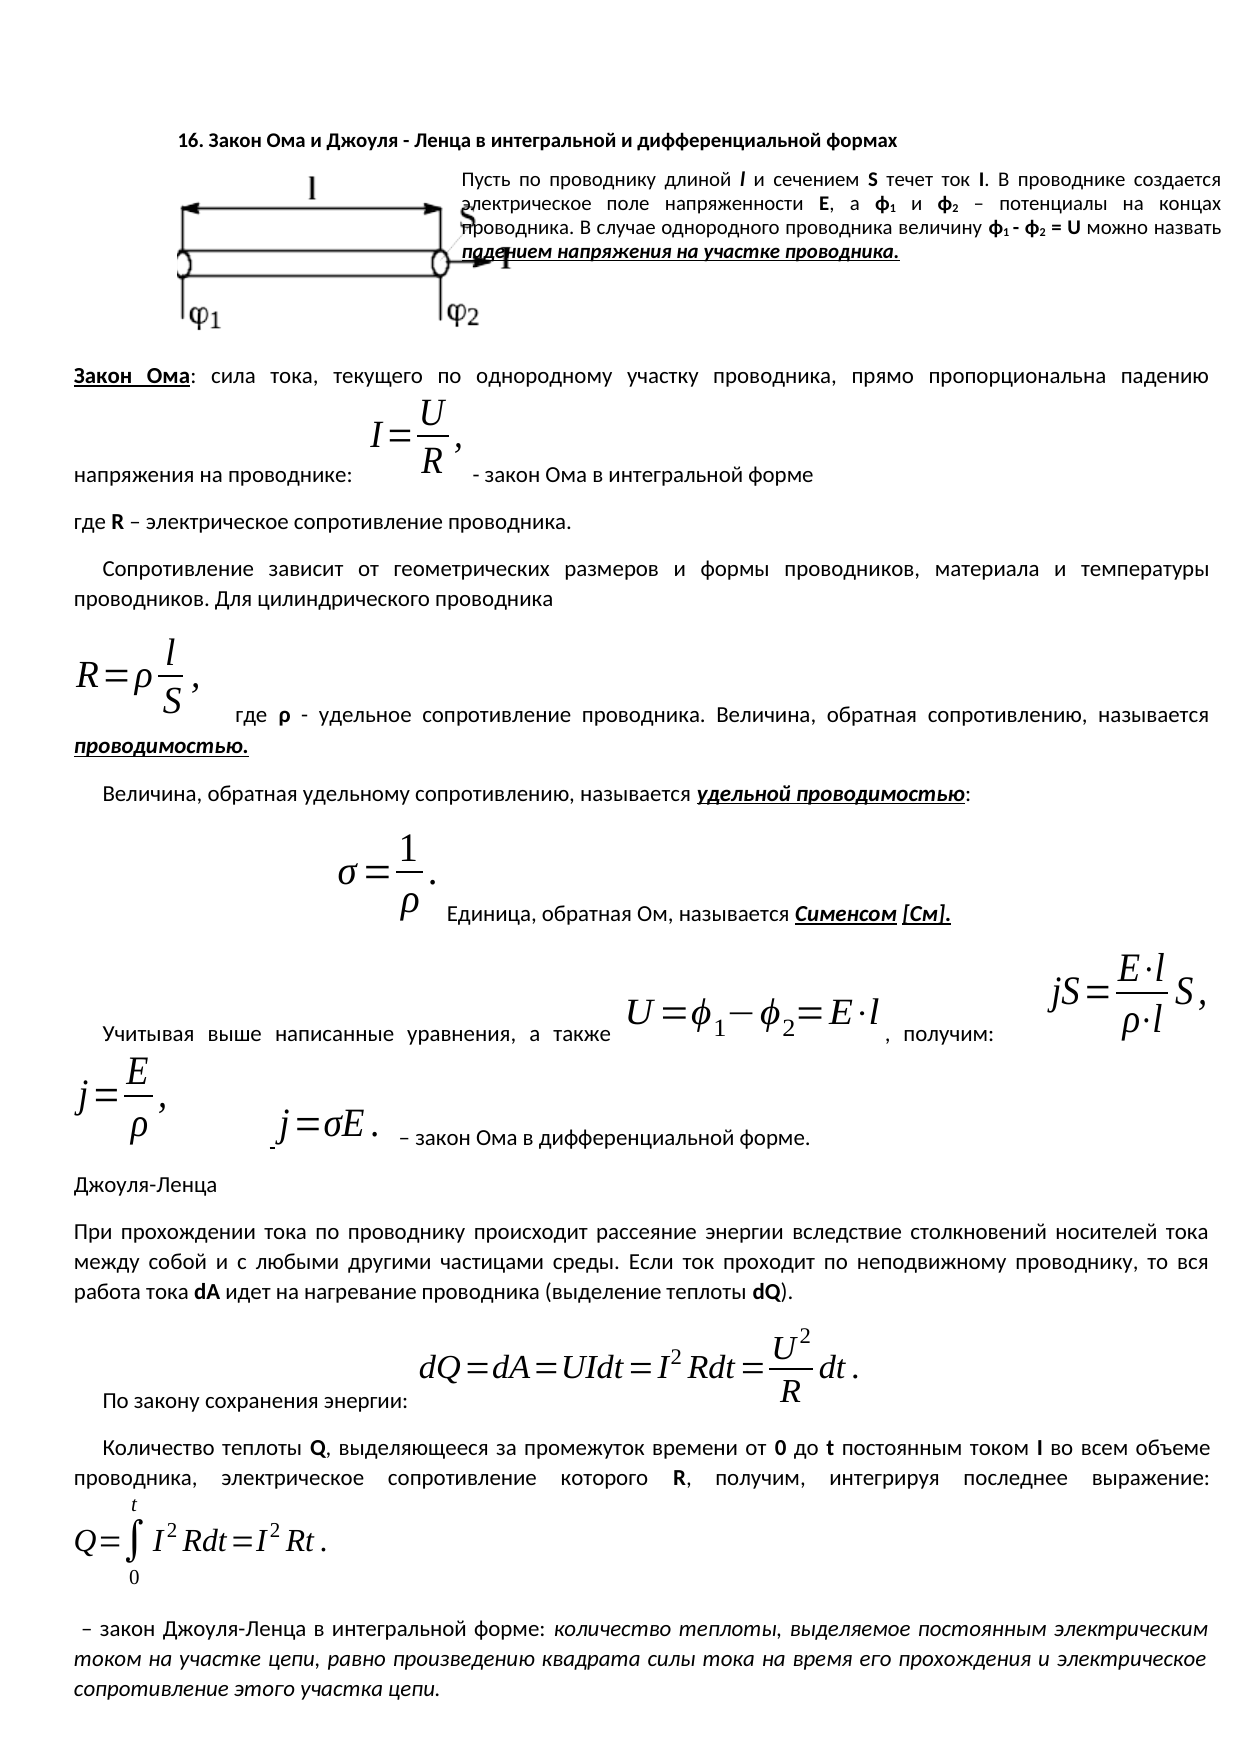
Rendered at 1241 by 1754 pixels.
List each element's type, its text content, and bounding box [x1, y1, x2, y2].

table_header Пусть по проводнику длиной l и сечением S течет ток I. В проводнике создается электрическое поле напряженности E, а ϕ1 и ϕ2 – потенциалы на концах проводника. В случае однородного проводника величину ϕ1 - ϕ2 = U можно назвать падением напряжения на участке проводника. [553, 167, 1174, 361]
table_header [192, 254, 431, 273]
text Величина, обратная удельному сопротивлению, называется удельной проводимостью: [74, 779, 1211, 807]
text Джоуля-Ленца [74, 1170, 1211, 1198]
table_header [177, 261, 553, 361]
text Закон Ома: сила тока, текущего по однородному участку проводника, прямо пропорциональна падению напряжения на проводнике: - закон Ома в интегральной форме [74, 361, 1211, 488]
text Единица, обратная Ом, называется Сименсом [См]. [74, 826, 1211, 927]
table_header [436, 254, 445, 273]
subtitle 16. Закон Ома и Джоуля - Ленца в интегральной и дифференциальной формах [177, 127, 1152, 153]
table_header [177, 167, 553, 260]
text Сопротивление зависит от геометрических размеров и формы проводников, материала и температуры проводников. Для цилиндрического проводника [74, 554, 1211, 613]
table_header [178, 255, 187, 273]
text По закону сохранения энергии: [74, 1324, 1211, 1414]
text – закон Джоуля-Ленца в интегральной форме: количество теплоты, выделяемое постоянным электрическим током на участке цепи, равно произведению квадрата силы тока на время его прохождения и электрическое сопротивление этого участка цепи. [74, 1614, 1211, 1702]
text где R – электрическое сопротивление проводника. [74, 507, 1211, 535]
text Количество теплоты Q, выделяющееся за промежуток времени от 0 до t постоянным током I во всем объеме проводника, электрическое сопротивление которого R, получим, интегрируя последнее выражение: [74, 1433, 1211, 1595]
text Учитывая выше написанные уравнения, а также , получим: – закон Ома в дифференциальной форме. [74, 946, 1211, 1151]
text где ρ - удельное сопротивление проводника. Величина, обратная сопротивлению, называется проводимостью. [74, 632, 1211, 759]
text При прохождении тока по проводнику происходит рассеяние энергии вследствие столкновений носителей тока между собой и с любыми другими частицами среды. Если ток проходит по неподвижному проводнику, то вся работа тока dA идет на нагревание проводника (выделение теплоты dQ). [74, 1217, 1211, 1305]
